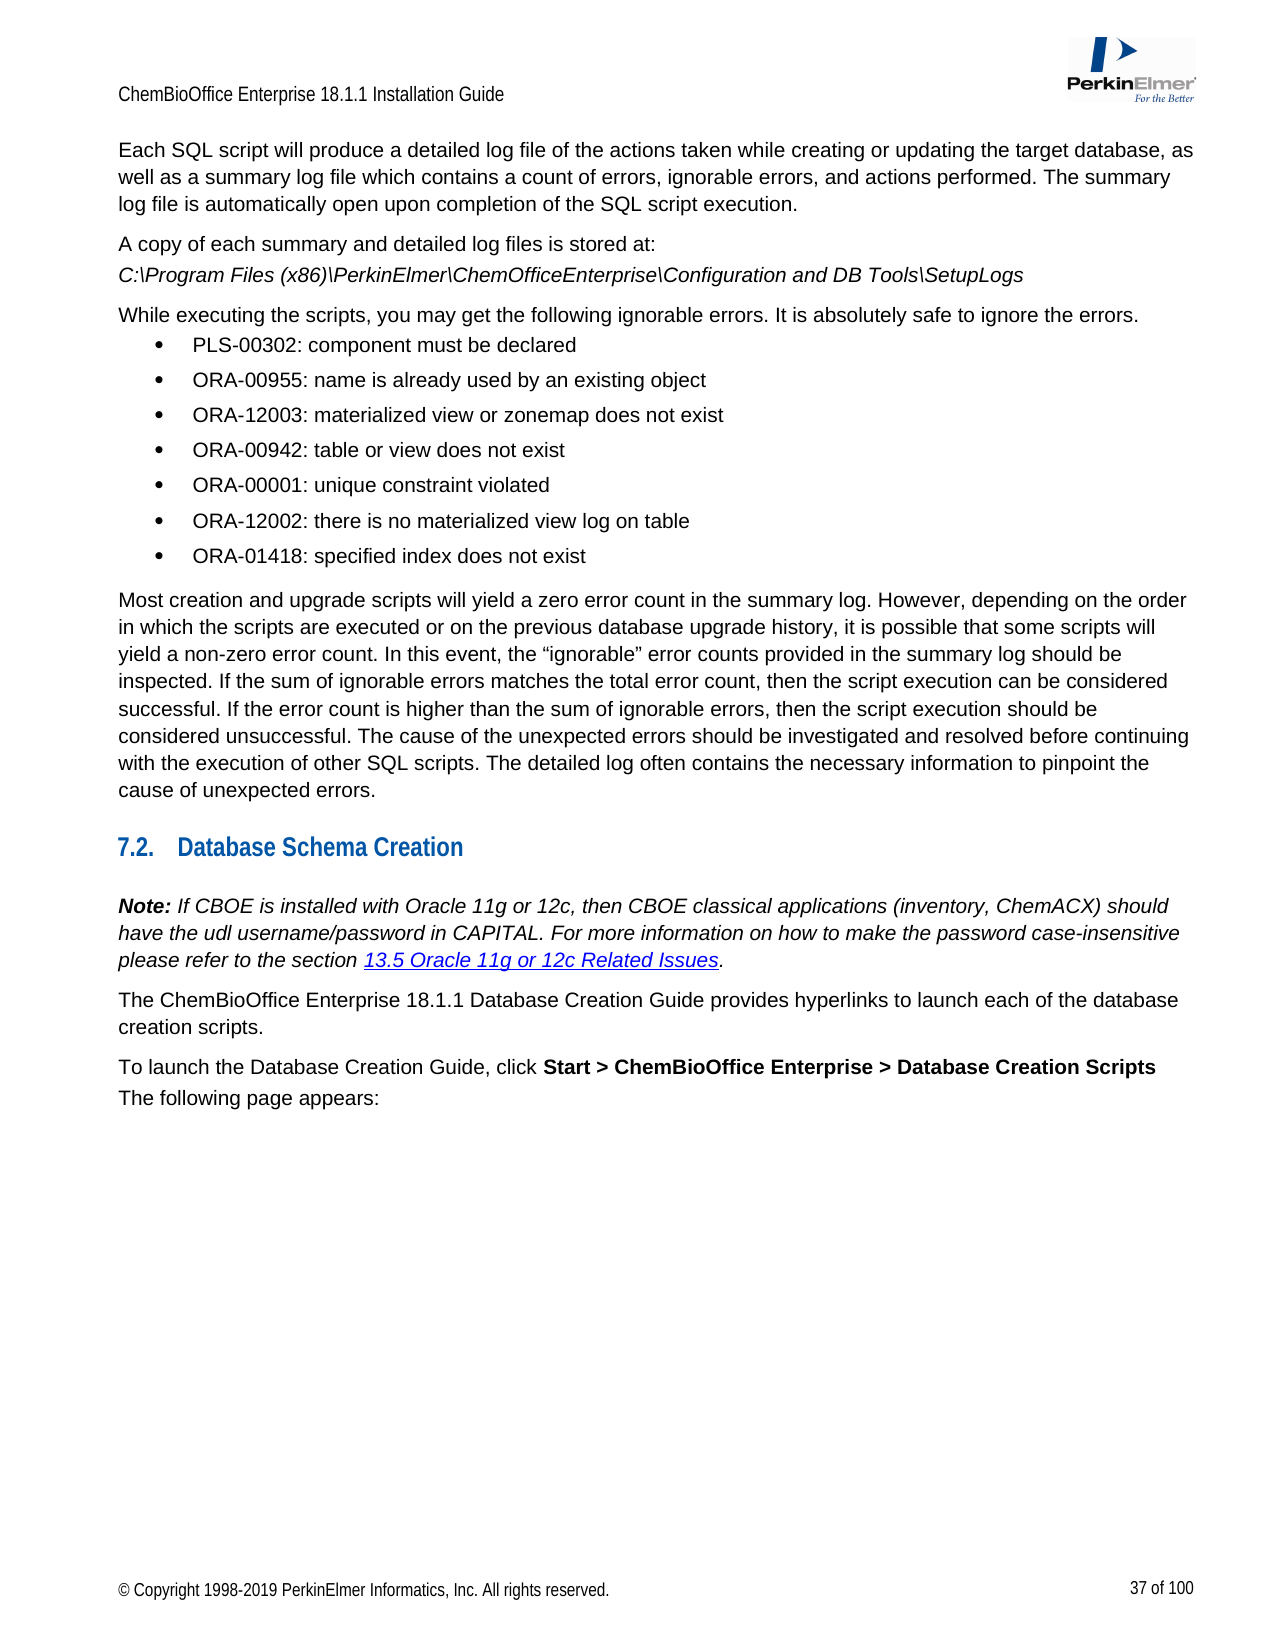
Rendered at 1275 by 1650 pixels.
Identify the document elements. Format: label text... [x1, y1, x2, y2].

list ORA-01418: specified index does not exist [155, 543, 1204, 568]
text Most creation and upgrade scripts will yield a zero error count in the summary log. However, depending on the order in which the scripts are executed or on the previous database upgrade history, it is possible that some scripts will yield a non-zero error count. In this event, the “ignorable” error counts provided in the summary log should be inspected. If the sum of ignorable errors matches the total error count, then the script execution can be considered successful. If the error count is higher than the sum of ignorable errors, then the script execution should be considered unsuccessful. The cause of the unexpected errors should be investigated and resolved before continuing with the execution of other SQL scripts. The detailed log often contains the necessary information to pinpoint the cause of unexpected errors. [118, 585, 1204, 802]
text The ChemBioOffice Enterprise 18.1.1 Database Creation Guide provides hyperlinks to launch each of the database creation scripts. [118, 985, 1204, 1039]
list ORA-12002: there is no materialized view log on table [155, 508, 1204, 532]
text Note: If CBOE is installed with Oracle 11g or 12c, then CBOE classical applications (inventory, ChemACX) should have the udl username/password in CAPITAL. For more information on how to make the password case-insensitive please refer to the section 13.5 Oracle 11g or 12c Related Issues. [118, 891, 1204, 972]
text Each SQL script will produce a detailed log file of the actions taken while creating or updating the target database, as well as a summary log file which contains a count of errors, ignorable errors, and actions performed. The summary log file is automatically open upon completion of the SQL script execution. [118, 135, 1204, 216]
text The following page appears: [118, 1083, 1204, 1110]
picture [1067, 37, 1197, 102]
list PLS-00302: component must be declared [155, 333, 1204, 357]
list ORA-00942: table or view does not exist [155, 438, 1204, 462]
text C:\Program Files (x86)\PerkinElmer\ChemOfficeEnterprise\Configuration and DB Tools\SetupLogs [118, 260, 1204, 287]
list ORA-00001: unique constraint violated [155, 473, 1204, 497]
text A copy of each summary and detailed log files is stored at: [118, 229, 1204, 256]
list ORA-00955: name is already used by an existing object [155, 368, 1204, 392]
text While executing the scripts, you may get the following ignorable errors. It is absolutely safe to ignore the errors. [118, 299, 1204, 327]
subtitle Database Schema Creation [117, 831, 1204, 862]
list ORA-12003: materialized view or zonemap does not exist [155, 403, 1204, 427]
text To launch the Database Creation Guide, click Start > ChemBioOffice Enterprise > Database Creation Scripts [118, 1051, 1204, 1078]
